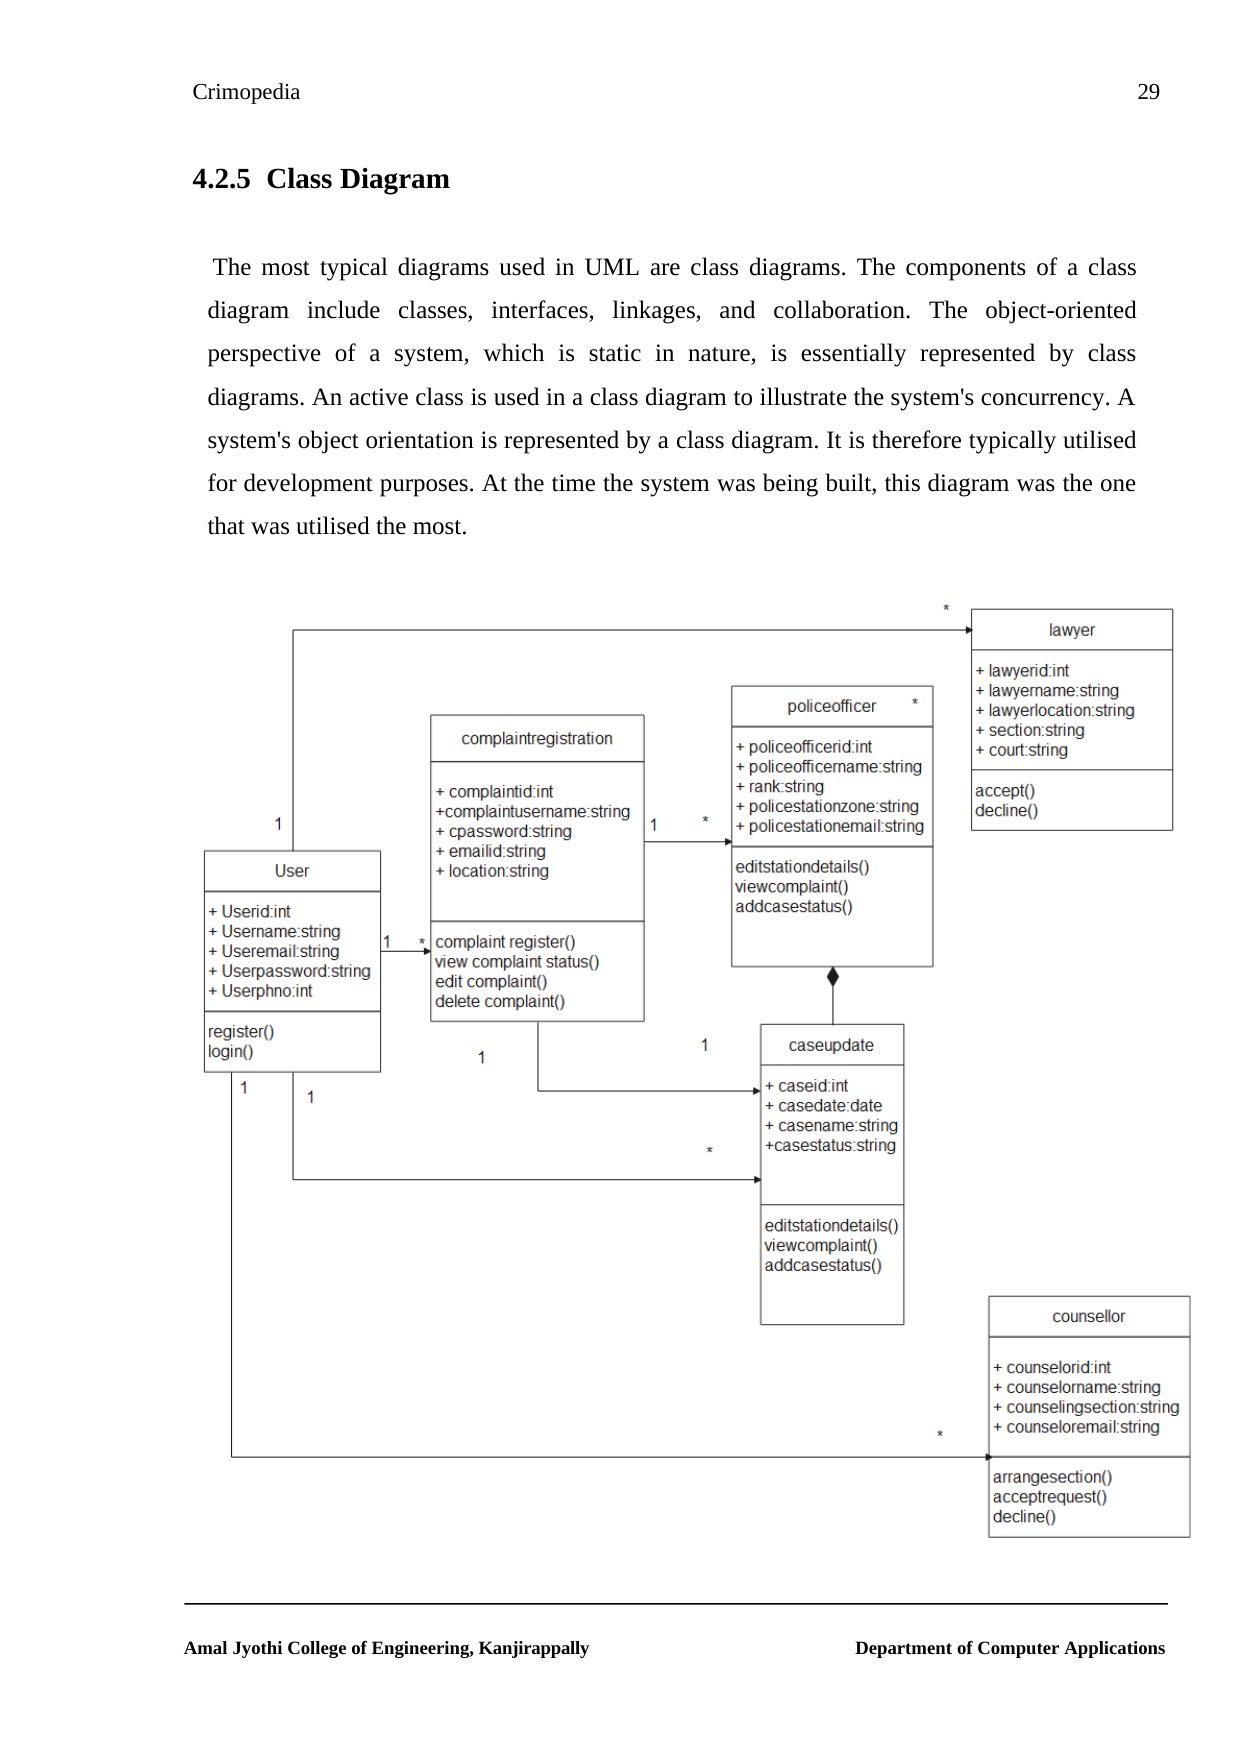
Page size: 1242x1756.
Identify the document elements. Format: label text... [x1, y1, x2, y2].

text The most typical diagrams used in UML are class diagrams. The components of a class diagram include classes, interfaces, linkages, and collaboration. The object-oriented perspective of a system, which is static in nature, is essentially represented by class diagrams. An active class is used in a class diagram to illustrate the system's concurrency. A system's object orientation is represented by a class diagram. It is therefore typically utilised for development purposes. At the time the system was being built, this diagram was the one that was utilised the most. [192, 252, 1137, 540]
picture [181, 569, 1191, 1538]
subtitle Class Diagram [192, 161, 1242, 194]
